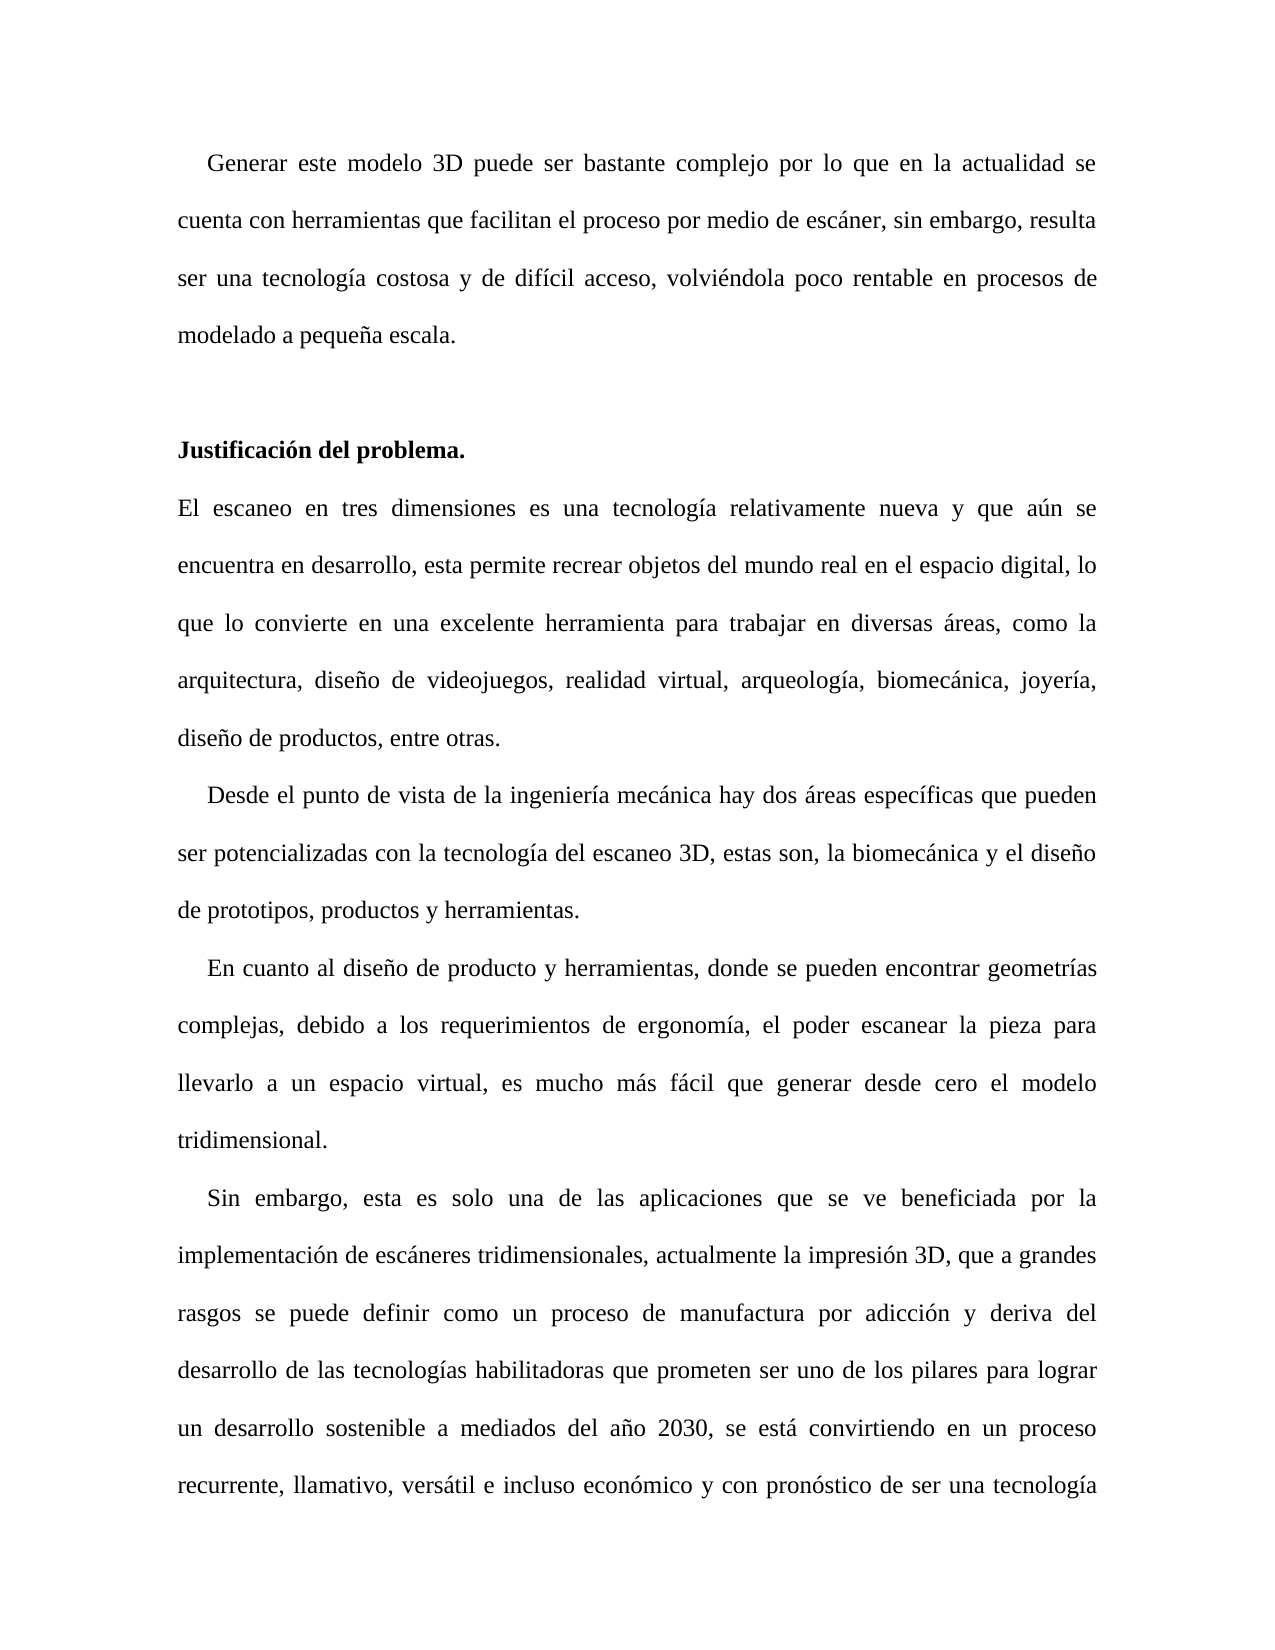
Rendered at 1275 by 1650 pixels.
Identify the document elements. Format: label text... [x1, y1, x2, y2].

text Generar este modelo 3D puede ser bastante complejo por lo que en la actualidad se cuenta con herramientas que facilitan el proceso por medio de escáner, sin embargo, resulta ser una tecnología costosa y de difícil acceso, volviéndola poco rentable en procesos de modelado a pequeña escala. [177, 148, 1098, 349]
text En cuanto al diseño de producto y herramientas, donde se pueden encontrar geometrías complejas, debido a los requerimientos de ergonomía, el poder escanear la pieza para llevarlo a un espacio virtual, es mucho más fácil que generar desde cero el modelo tridimensional. [177, 953, 1098, 1154]
text El escaneo en tres dimensiones es una tecnología relativamente nueva y que aún se encuentra en desarrollo, esta permite recrear objetos del mundo real en el espacio digital, lo que lo convierte en una excelente herramienta para trabajar en diversas áreas, como la arquitectura, diseño de videojuegos, realidad virtual, arqueología, biomecánica, joyería, diseño de productos, entre otras. [177, 493, 1098, 751]
text Desde el punto de vista de la ingeniería mecánica hay dos áreas específicas que pueden ser potencializadas con la tecnología del escaneo 3D, estas son, la biomecánica y el diseño de prototipos, productos y herramientas. [177, 780, 1098, 924]
text Justificación del problema. [177, 435, 1098, 464]
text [177, 1183, 1098, 1499]
